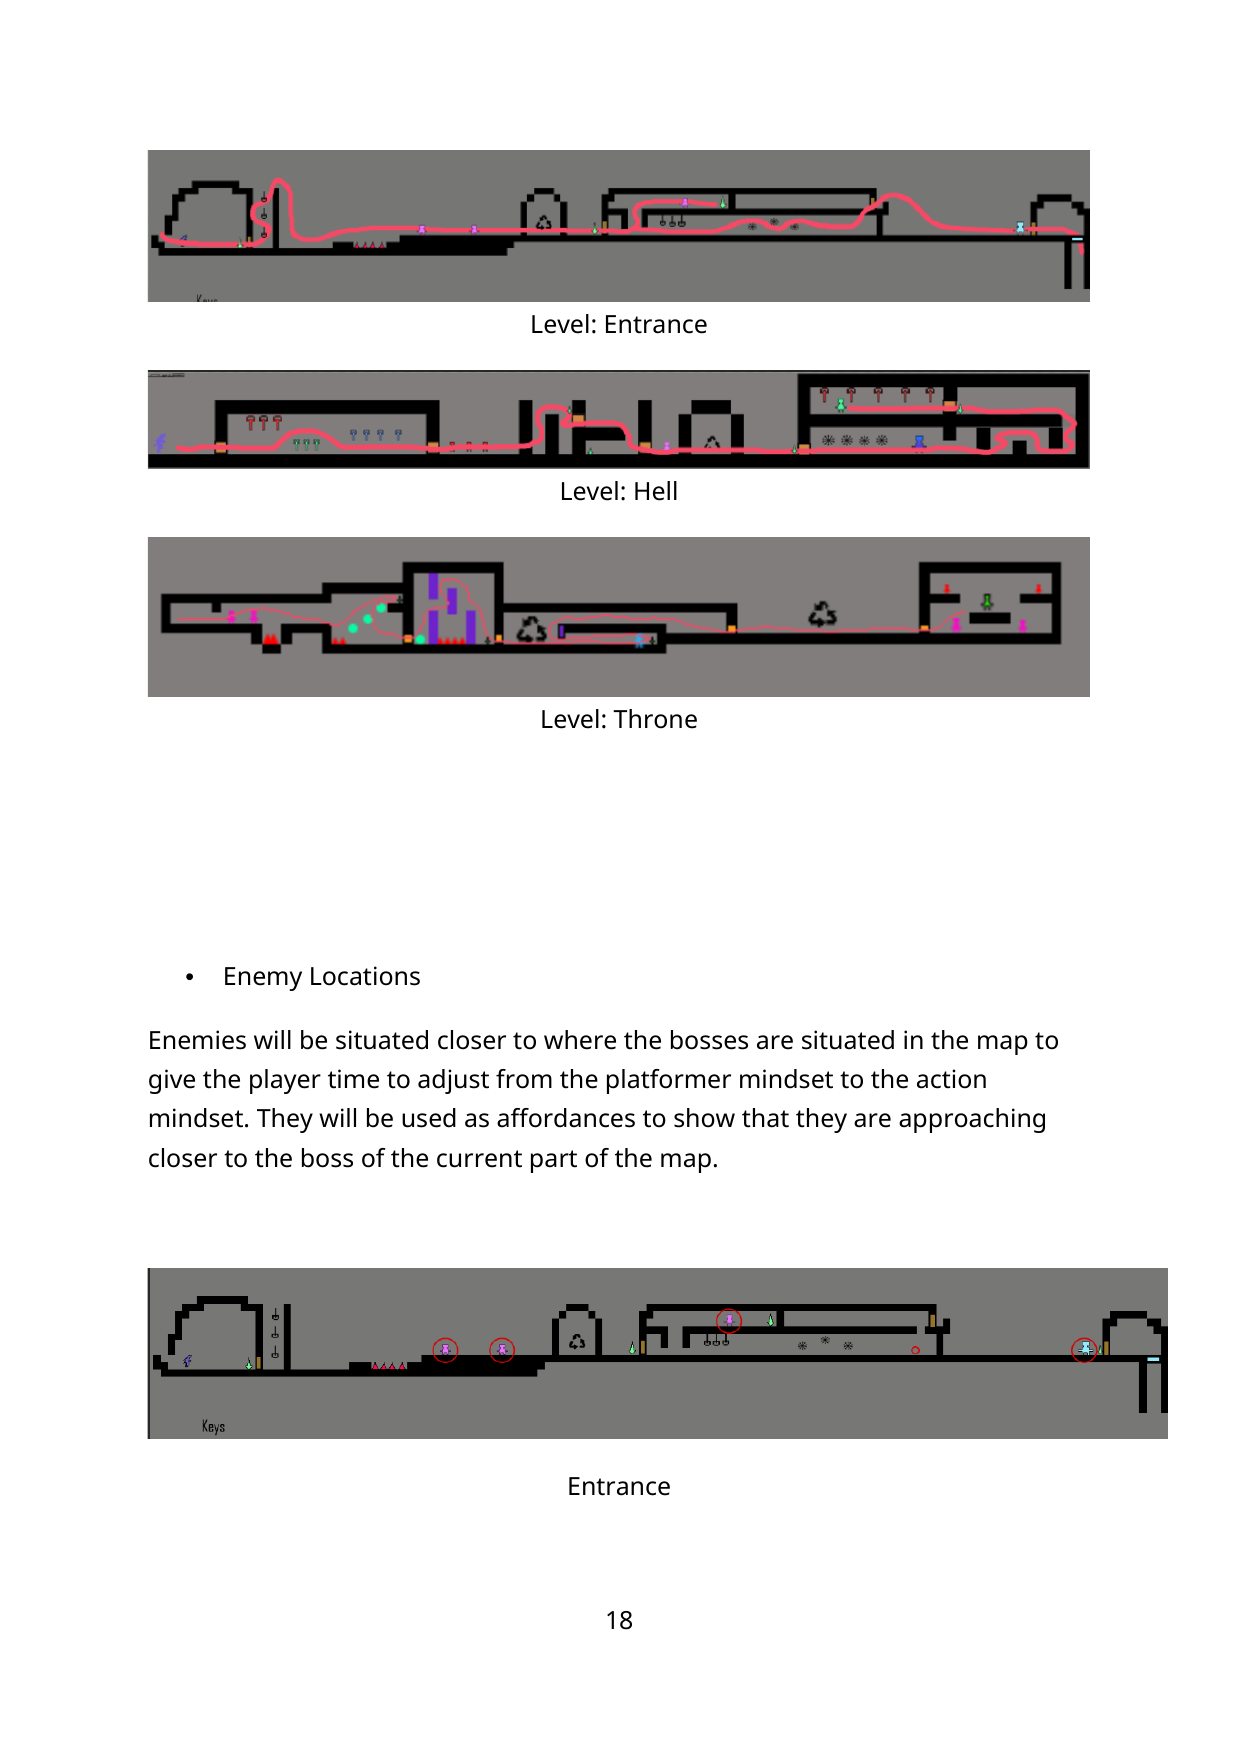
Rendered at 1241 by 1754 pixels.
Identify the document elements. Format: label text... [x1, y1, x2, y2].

list Enemy Locations [185, 958, 1090, 993]
text Level: Throne [148, 697, 1090, 736]
picture [147, 370, 1090, 469]
text Level: Entrance [148, 302, 1090, 340]
text Enemies will be situated closer to where the bosses are situated in the map to give the player time to adjust from the platformer mindset to the action mindset. They will be used as affordances to show that they are approaching closer to the boss of the current part of the map. [148, 1023, 1090, 1174]
text Entrance [148, 1469, 1090, 1503]
picture [147, 537, 1090, 697]
picture [147, 150, 1090, 302]
picture [147, 1268, 1168, 1439]
text Level: Hell [148, 469, 1090, 508]
